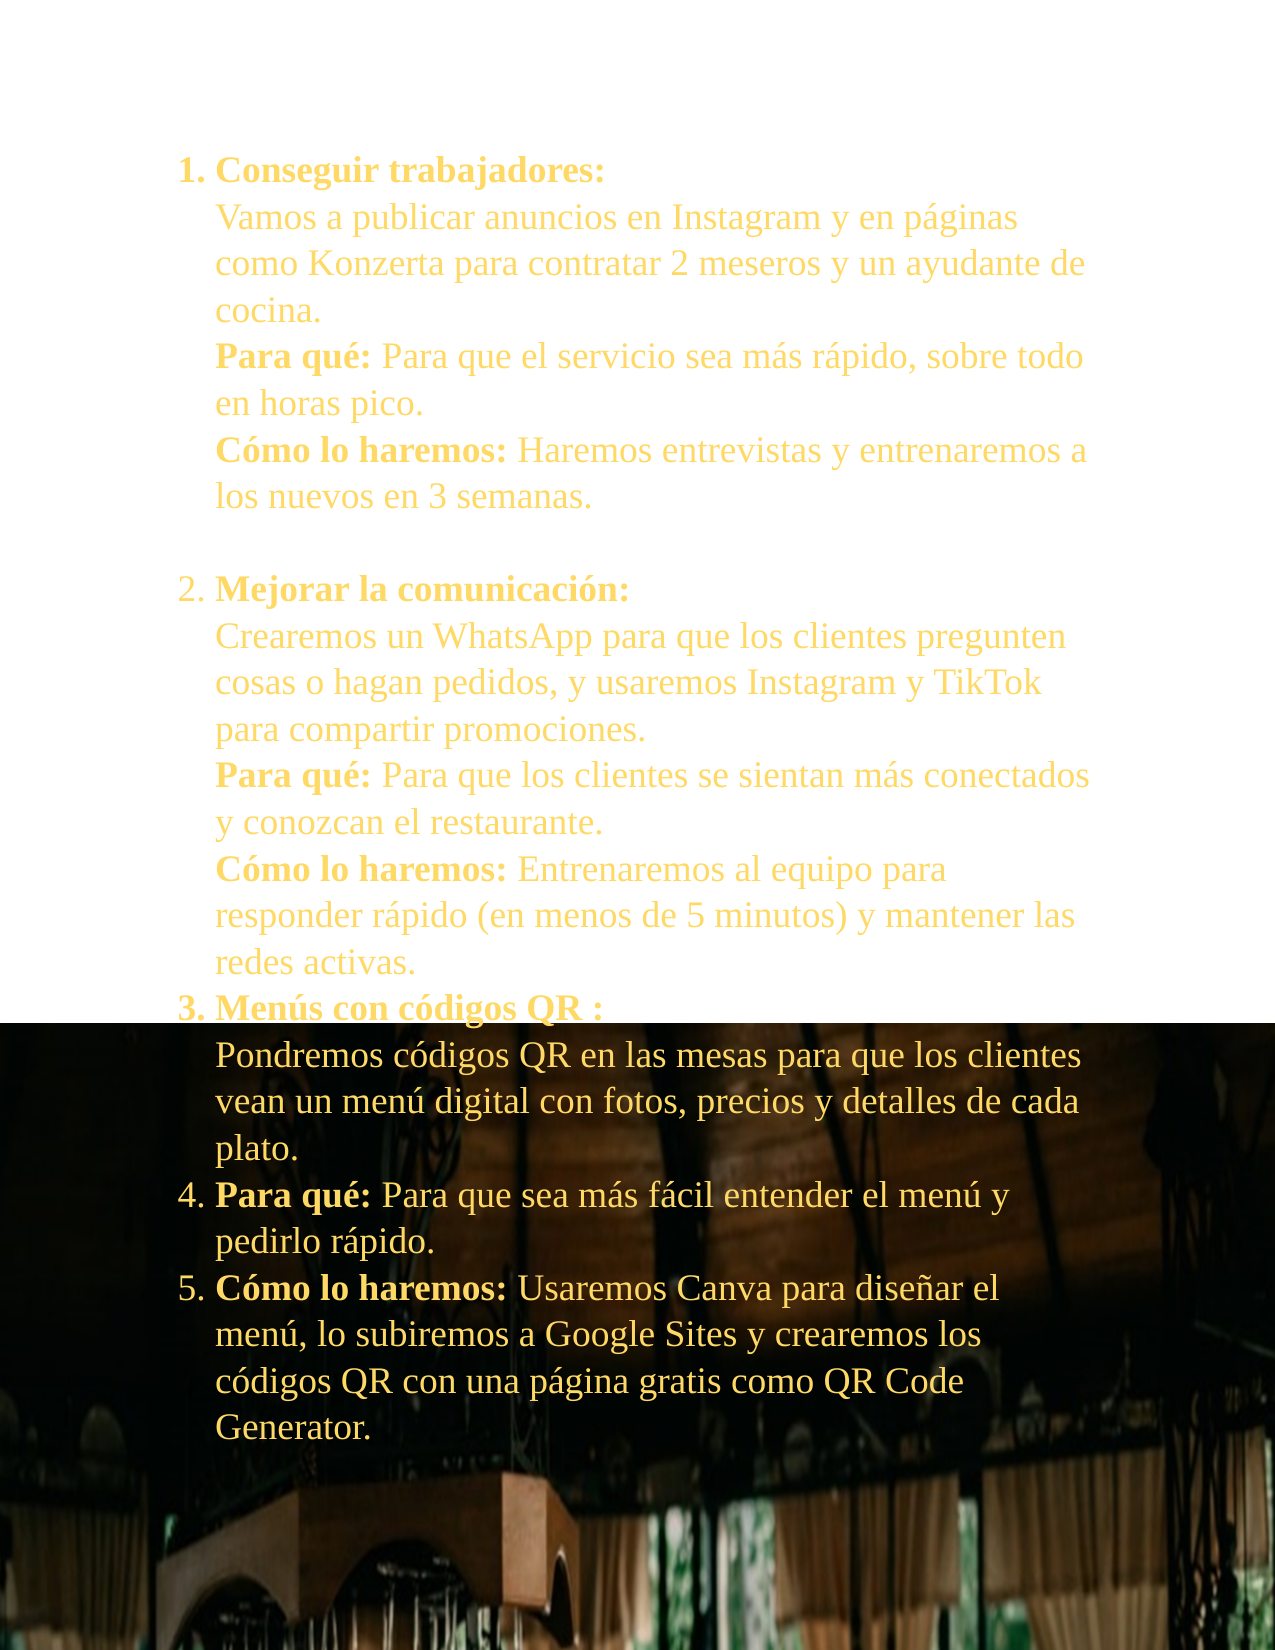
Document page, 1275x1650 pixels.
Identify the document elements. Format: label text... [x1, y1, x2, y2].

list Pondremos códigos QR en las mesas para que los clientes vean un menú digital con fotos, precios y detalles de cada plato. [215, 1032, 1098, 1168]
list Vamos a publicar anuncios en Instagram y en páginas como Konzerta para contratar 2 meseros y un ayudante de cocina. [215, 194, 1098, 330]
list Crearemos un WhatsApp para que los clientes pregunten cosas o hagan pedidos, y usaremos Instagram y TikTok para compartir promociones. [215, 613, 1098, 749]
list Mejorar la comunicación: [177, 567, 1098, 610]
picture [0, 1023, 1275, 1650]
list Menús con códigos QR : [177, 986, 1098, 1029]
list Cómo lo haremos: Haremos entrevistas y entrenaremos a los nuevos en 3 semanas. [215, 427, 1098, 517]
list Conseguir trabajadores: [177, 148, 1098, 191]
list Cómo lo haremos: Usaremos Canva para diseñar el menú, lo subiremos a Google Sites y crearemos los códigos QR con una página gratis como QR Code Generator. [177, 1265, 1098, 1448]
list Cómo lo haremos: Entrenaremos al equipo para responder rápido (en menos de 5 minutos) y mantener las redes activas. [215, 846, 1098, 982]
list Para qué: Para que sea más fácil entender el menú y pedirlo rápido. [177, 1172, 1098, 1262]
list Para qué: Para que el servicio sea más rápido, sobre todo en horas pico. [215, 334, 1098, 423]
list Para qué: Para que los clientes se sientan más conectados y conozcan el restaurante. [215, 753, 1098, 843]
